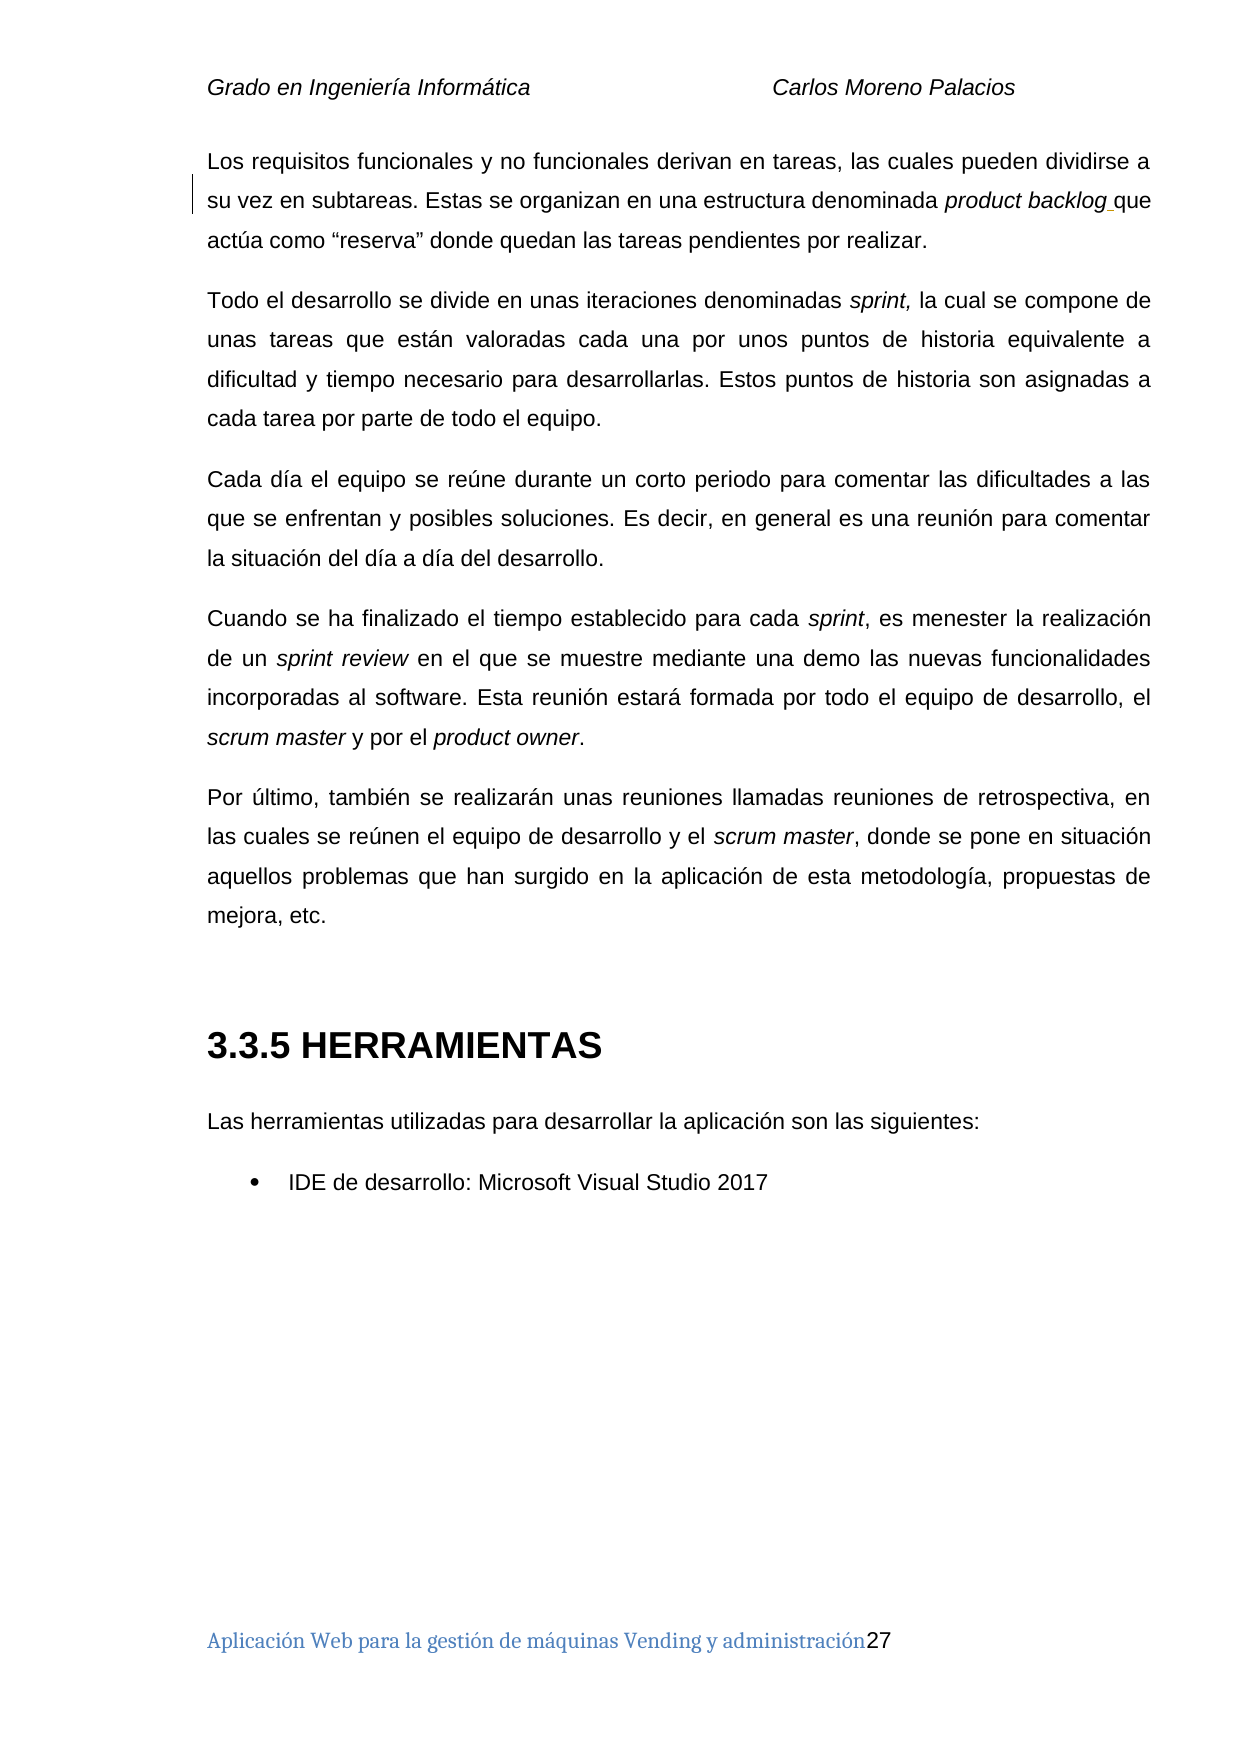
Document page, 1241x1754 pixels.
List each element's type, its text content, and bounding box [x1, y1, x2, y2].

text Todo el desarrollo se divide en unas iteraciones denominadas sprint, la cual se compone de unas tareas que están valoradas cada una por unos puntos de historia equivalente a dificultad y tiempo necesario para desarrollarlas. Estos puntos de historia son asignadas a cada tarea por parte de todo el equipo. [207, 287, 1152, 432]
text Cuando se ha finalizado el tiempo establecido para cada sprint, es menester la realización de un sprint review en el que se muestre mediante una demo las nuevas funcionalidades incorporadas al software. Esta reunión estará formada por todo el equipo de desarrollo, el scrum master y por el product owner. [207, 605, 1152, 750]
text 3.3.5 HERRAMIENTAS [207, 1023, 1152, 1066]
text Por último, también se realizarán unas reuniones llamadas reuniones de retrospectiva, en las cuales se reúnen el equipo de desarrollo y el scrum master, donde se pone en situación aquellos problemas que han surgido en la aplicación de esta metodología, propuestas de mejora, etc. [207, 784, 1152, 928]
text Las herramientas utilizadas para desarrollar la aplicación son las siguientes: [207, 1108, 1152, 1135]
text Cada día el equipo se reúne durante un corto periodo para comentar las dificultades a las que se enfrentan y posibles soluciones. Es decir, en general es una reunión para comentar la situación del día a día del desarrollo. [207, 466, 1152, 571]
text Los requisitos funcionales y no funcionales derivan en tareas, las cuales pueden dividirse a su vez en subtareas. Estas se organizan en una estructura denominada product backlogque actúa como “reserva” donde quedan las tareas pendientes por realizar. [207, 148, 1152, 253]
list IDE de desarrollo: Microsoft Visual Studio 2017 [251, 1169, 1152, 1195]
